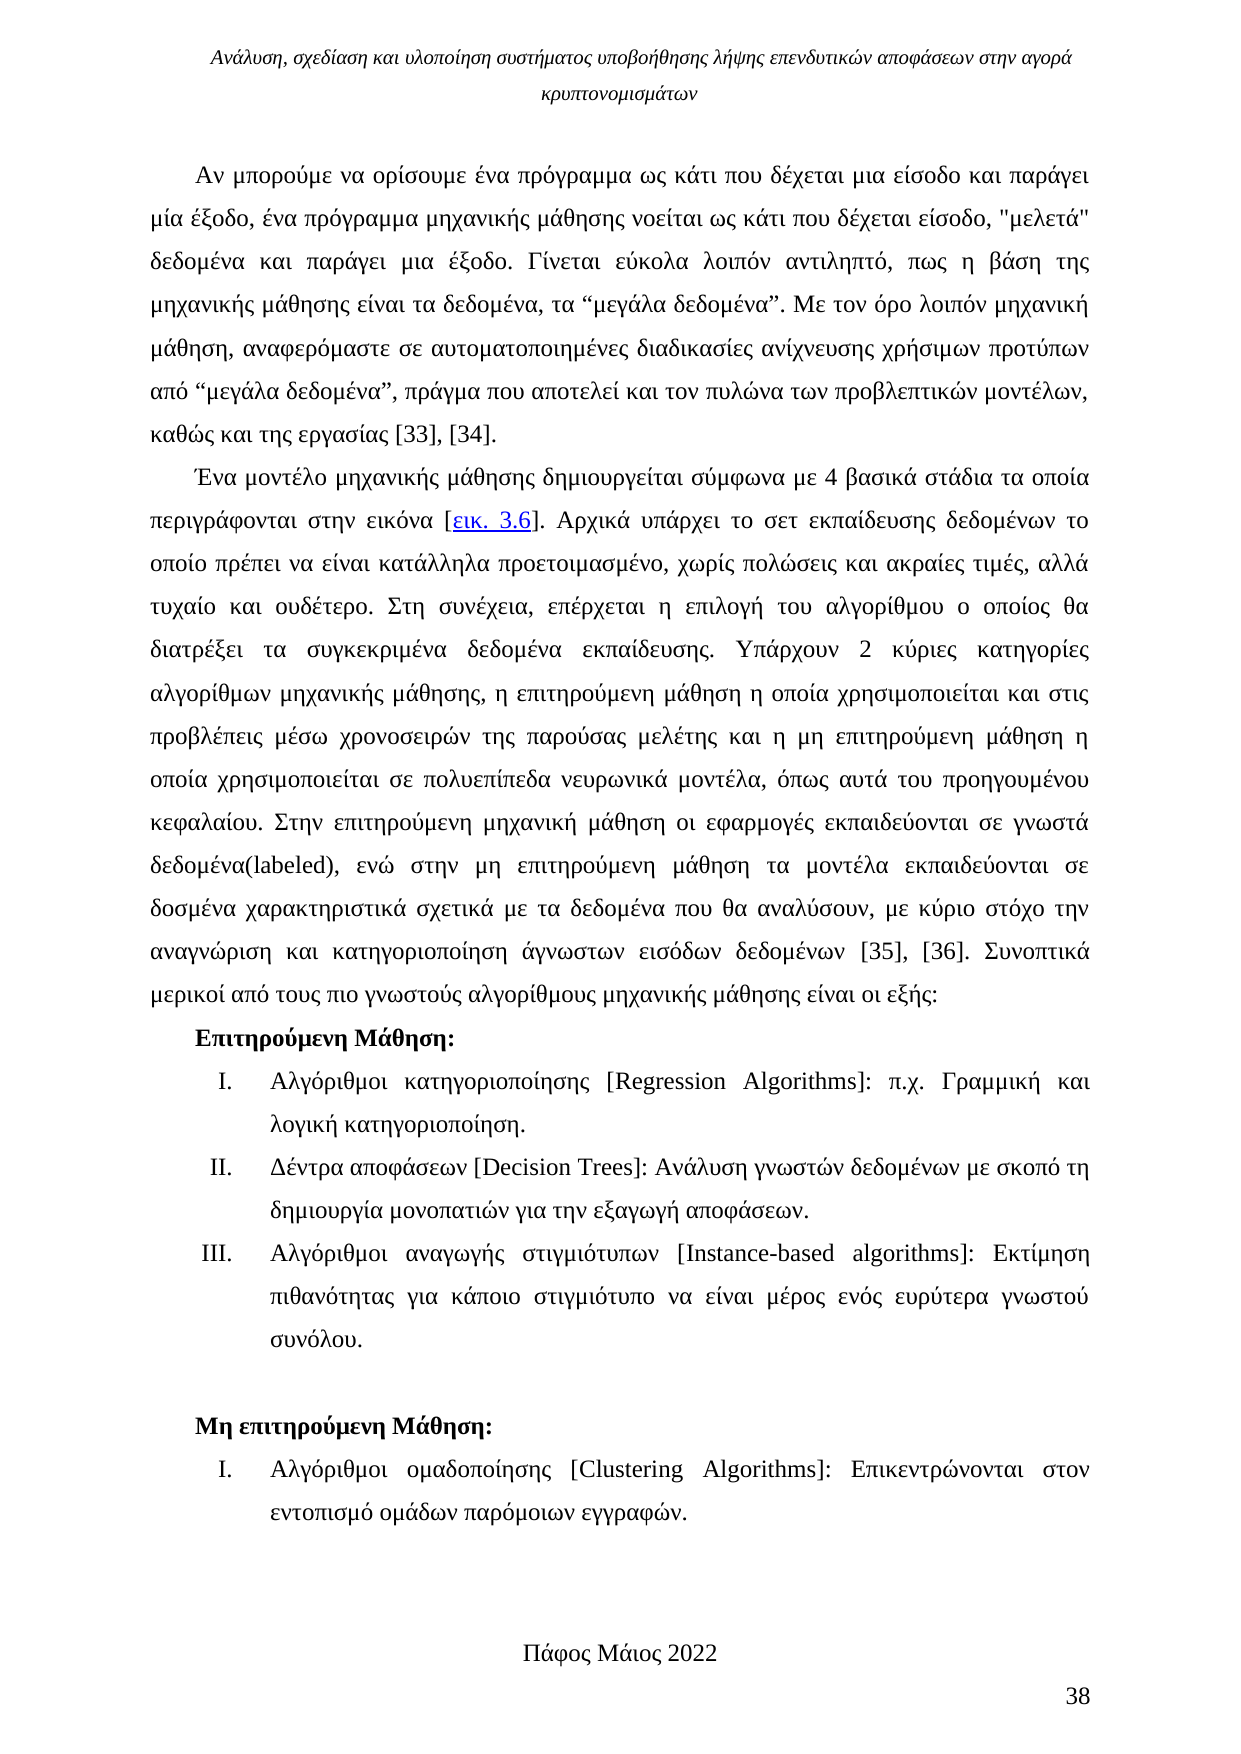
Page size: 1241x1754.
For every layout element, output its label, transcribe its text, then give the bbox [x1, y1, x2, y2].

text Μη επιτηρούμενη Μάθηση: [150, 1411, 1090, 1439]
text Επιτηρούμενη Μάθηση: [150, 1023, 1090, 1051]
text Ένα μοντέλο μηχανικής μάθησης δημιουργείται σύμφωνα με 4 βασικά στάδια τα οποία περιγράφονται στην εικόνα [εικ. 3.6]. Αρχικά υπάρχει το σετ εκπαίδευσης δεδομένων το οποίο πρέπει να είναι κατάλληλα προετοιμασμένο, χωρίς πολώσεις και ακραίες τιμές, αλλά τυχαίο και ουδέτερο. Στη συνέχεια, επέρχεται η επιλογή του αλγορίθμου ο οποίος θα διατρέξει τα συγκεκριμένα δεδομένα εκπαίδευσης. Υπάρχουν 2 κύριες κατηγορίες αλγορίθμων μηχανικής μάθησης, η επιτηρούμενη μάθηση η οποία χρησιμοποιείται και στις προβλέπεις μέσω χρονοσειρών της παρούσας μελέτης και η μη επιτηρούμενη μάθηση η οποία χρησιμοποιείται σε πολυεπίπεδα νευρωνικά μοντέλα, όπως αυτά του προηγουμένου κεφαλαίου. Στην επιτηρούμενη μηχανική μάθηση οι εφαρμογές εκπαιδεύονται σε γνωστά δεδομένα(labeled), ενώ στην μη επιτηρούμενη μάθηση τα μοντέλα εκπαιδεύονται σε δοσμένα χαρακτηριστικά σχετικά με τα δεδομένα που θα αναλύσουν, με κύριο στόχο την αναγνώριση και κατηγοριοποίηση άγνωστων εισόδων δεδομένων . Συνοπτικά μερικοί από τους πιο γνωστούς αλγορίθμους μηχανικής μάθησης είναι οι εξής: [150, 462, 1090, 1008]
list Αλγόριθμοι αναγωγής στιγμιότυπων [Instance-based algorithms]: Εκτίμηση πιθανότητας για κάποιο στιγμιότυπο να είναι μέρος ενός ευρύτερα γνωστού συνόλου. [232, 1238, 1090, 1353]
list Δέντρα αποφάσεων [Decision Trees]: Ανάλυση γνωστών δεδομένων με σκοπό τη δημιουργία μονοπατιών για την εξαγωγή αποφάσεων. [232, 1152, 1090, 1224]
text Αν μπορούμε να ορίσουμε ένα πρόγραμμα ως κάτι που δέχεται μια είσοδο και παράγει μία έξοδο, ένα πρόγραμμα μηχανικής μάθησης νοείται ως κάτι που δέχεται είσοδο, "μελετά" δεδομένα και παράγει μια έξοδο. Γίνεται εύκολα λοιπόν αντιληπτό, πως η βάση της μηχανικής μάθησης είναι τα δεδομένα, τα “μεγάλα δεδομένα”. Με τον όρο λοιπόν μηχανική μάθηση, αναφερόμαστε σε αυτοματοποιημένες διαδικασίες ανίχνευσης χρήσιμων προτύπων από “μεγάλα δεδομένα”, πράγμα που αποτελεί και τον πυλώνα των προβλεπτικών μοντέλων, καθώς και της εργασίας . [150, 160, 1090, 448]
list Αλγόριθμοι ομαδοποίησης [Clustering Algorithms]: Επικεντρώνονται στον εντοπισμό ομάδων παρόμοιων εγγραφών. [232, 1454, 1090, 1526]
list Αλγόριθμοι κατηγοριοποίησης [Regression Algorithms]: π.χ. Γραμμική και λογική κατηγοριοποίηση. [232, 1066, 1090, 1138]
